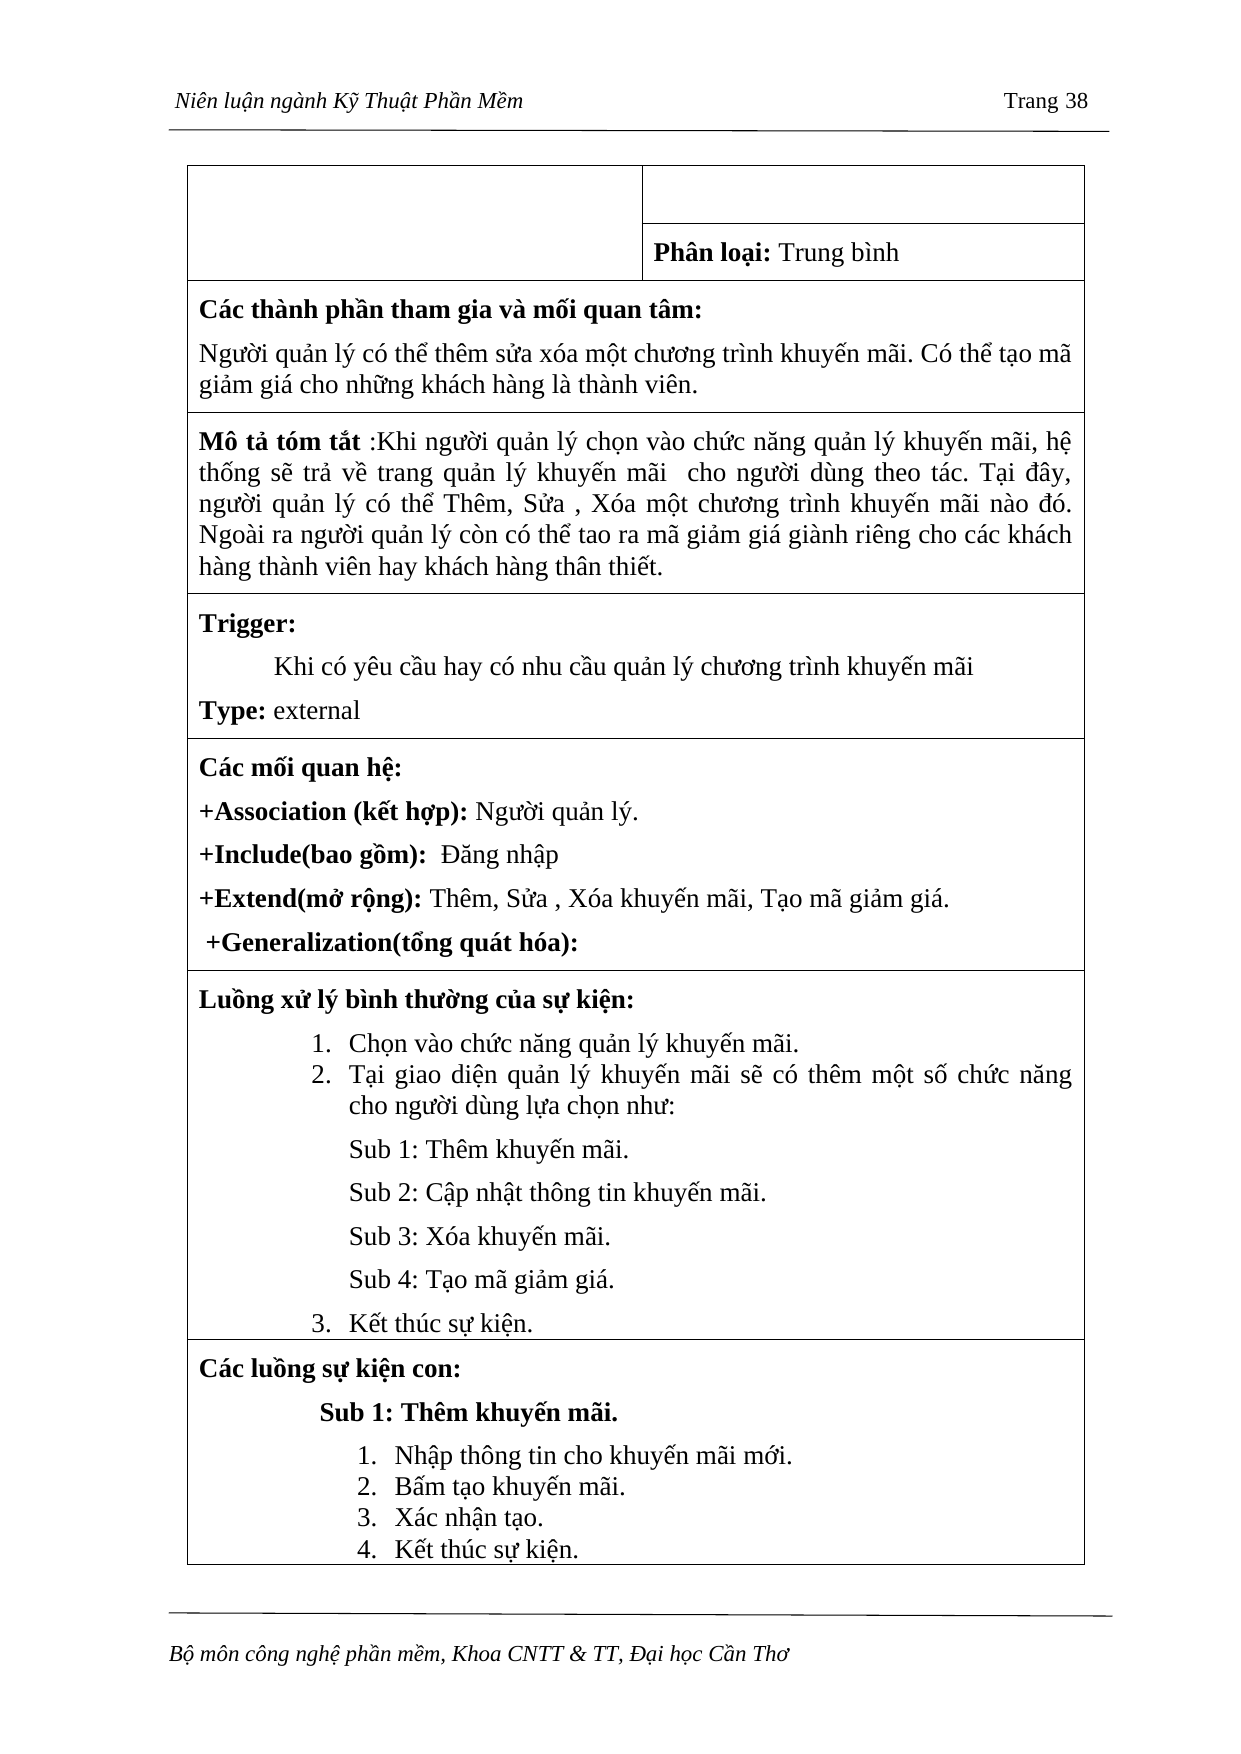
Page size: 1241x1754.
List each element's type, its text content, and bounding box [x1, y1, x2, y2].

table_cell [643, 166, 1084, 222]
table_cell Mô tả tóm tắt :Khi người quản lý chọn vào chức năng quản lý khuyến mãi, hệ thống sẽ trả về trang quản lý khuyến mãi cho người dùng theo tác. Tại đây, người quản lý có thể Thêm, Sửa , Xóa một chương trình khuyến mãi nào đó. Ngoài ra người quản lý còn có thể tao ra mã giảm giá giành riêng cho các khách hàng thành viên hay khách hàng thân thiết. [188, 413, 1084, 593]
table_cell Phân loại: Trung bình [643, 224, 1084, 279]
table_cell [188, 166, 642, 279]
table_cell Các thành phần tham gia và mối quan tâm: Người quản lý có thể thêm sửa xóa một chương trình khuyến mãi. Có thể tạo mã giảm giá cho những khách hàng là thành viên. [188, 281, 1084, 412]
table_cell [188, 1340, 1084, 1564]
table_cell Các mối quan hệ: +Association (kết hợp): Người quản lý. +Include(bao gồm): Đăng nhập +Extend(mở rộng): Thêm, Sửa , Xóa khuyến mãi, Tạo mã giảm giá. +Generalization(tổng quát hóa): [188, 739, 1084, 969]
table_cell Trigger: Khi có yêu cầu hay có nhu cầu quản lý chương trình khuyến mãi Type: external [188, 594, 1084, 738]
table_cell Luồng xử lý bình thường của sự kiện: Chọn vào chức năng quản lý khuyến mãi. Tại giao diện quản lý khuyến mãi sẽ có thêm một số chức năng cho người dùng lựa chọn như: Sub 1: Thêm khuyến mãi. Sub 2: Cập nhật thông tin khuyến mãi. Sub 3: Xóa khuyến mãi. Sub 4: Tạo mã giảm giá. Kết thúc sự kiện. [188, 971, 1084, 1338]
